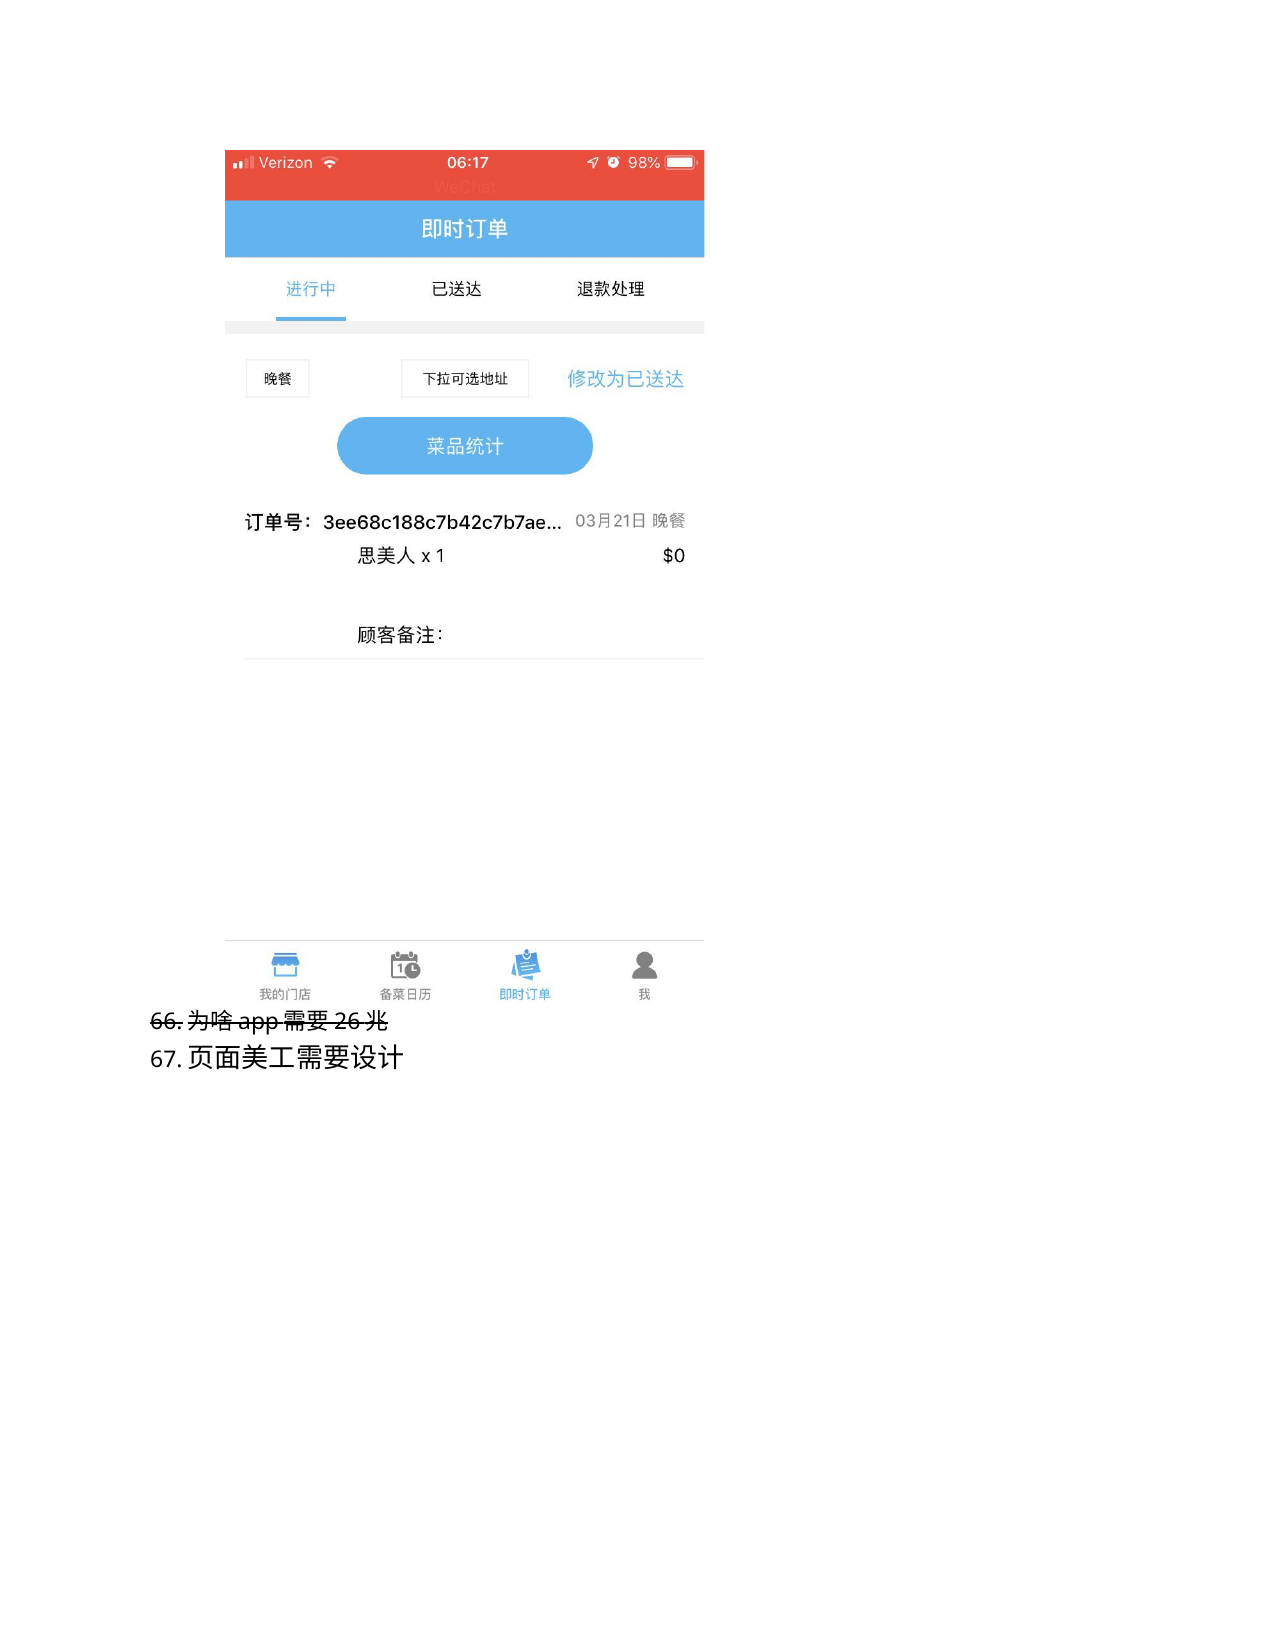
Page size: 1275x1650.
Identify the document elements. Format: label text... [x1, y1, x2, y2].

picture [225, 150, 705, 1003]
list 页面美工需要设计 [150, 1036, 1125, 1075]
list 为啥app需要26兆 [150, 1003, 1125, 1036]
